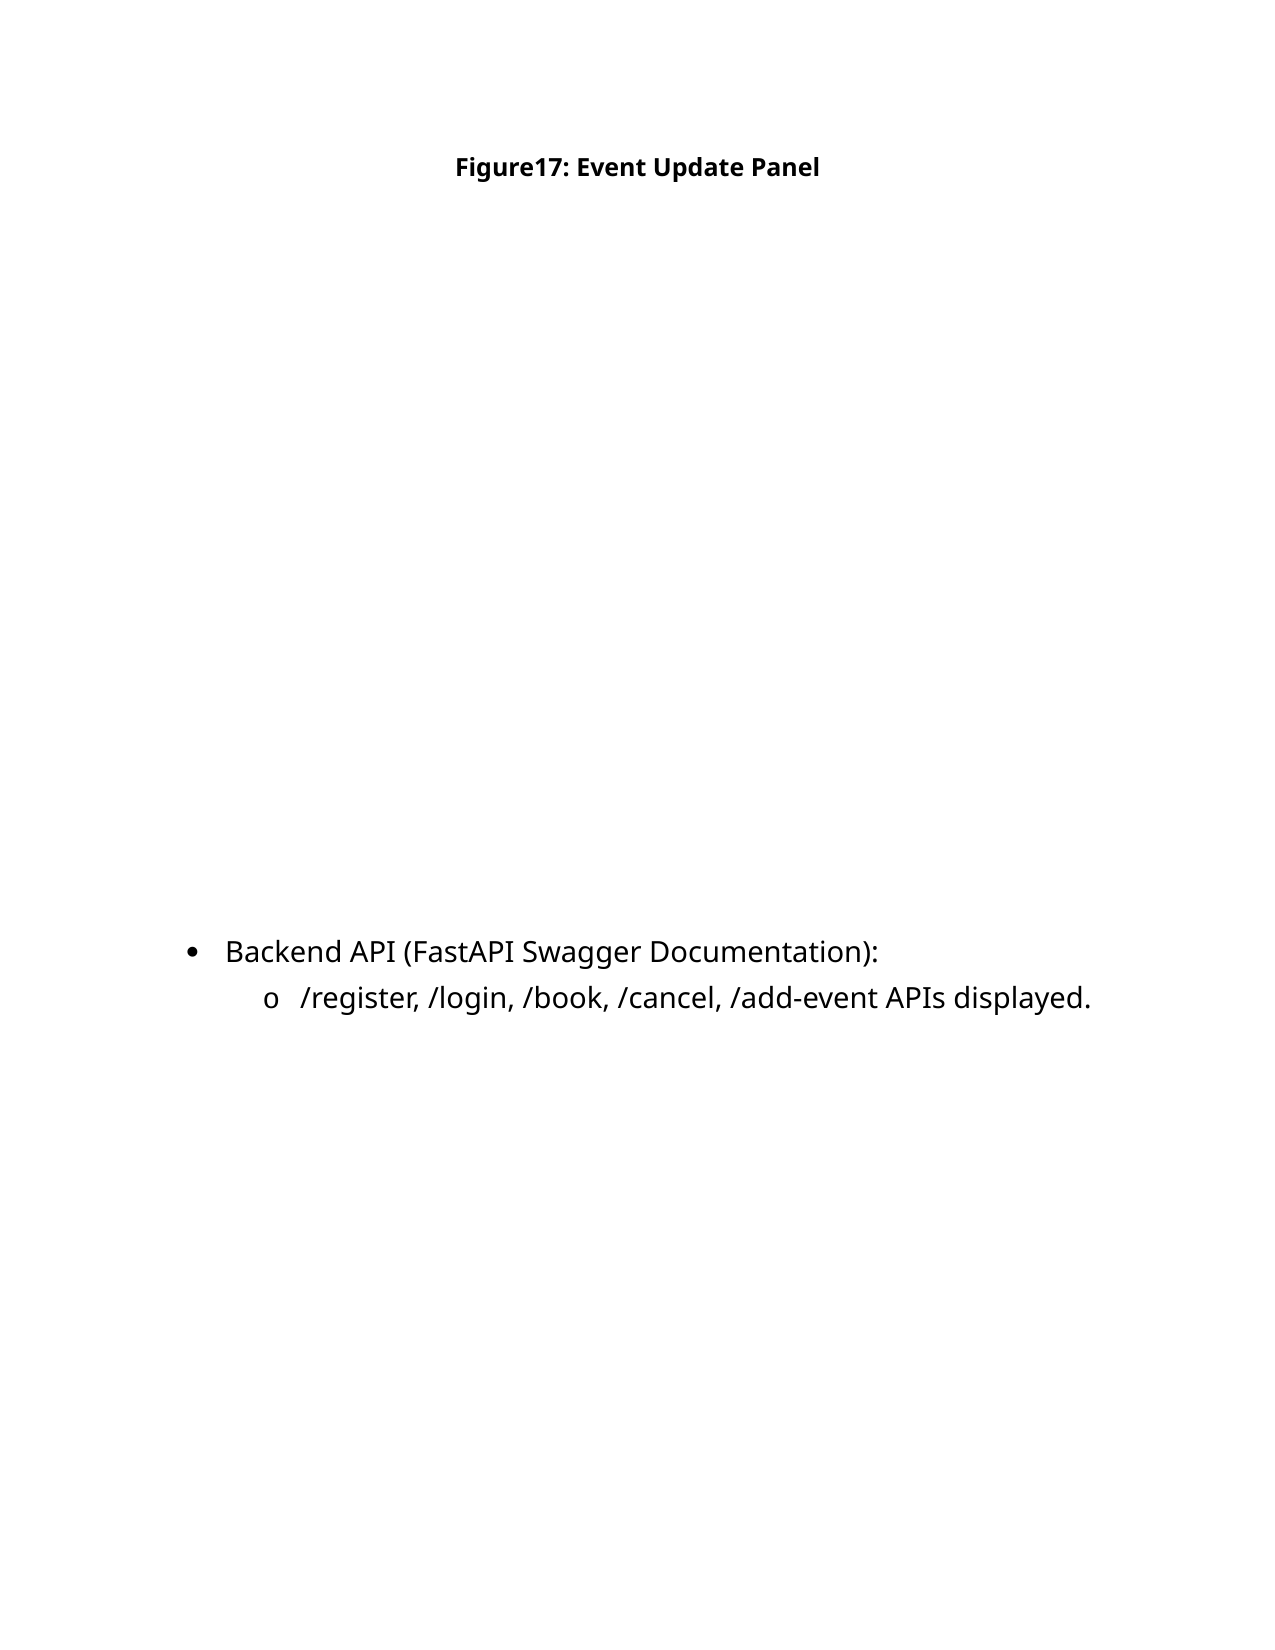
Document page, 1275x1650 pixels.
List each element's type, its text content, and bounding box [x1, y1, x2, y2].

list Backend API (FastAPI Swagger Documentation): [187, 932, 1125, 971]
text Figure17: Event Update Panel [150, 150, 1125, 184]
list /register, /login, /book, /cancel, /add-event APIs displayed. [262, 977, 1125, 1017]
